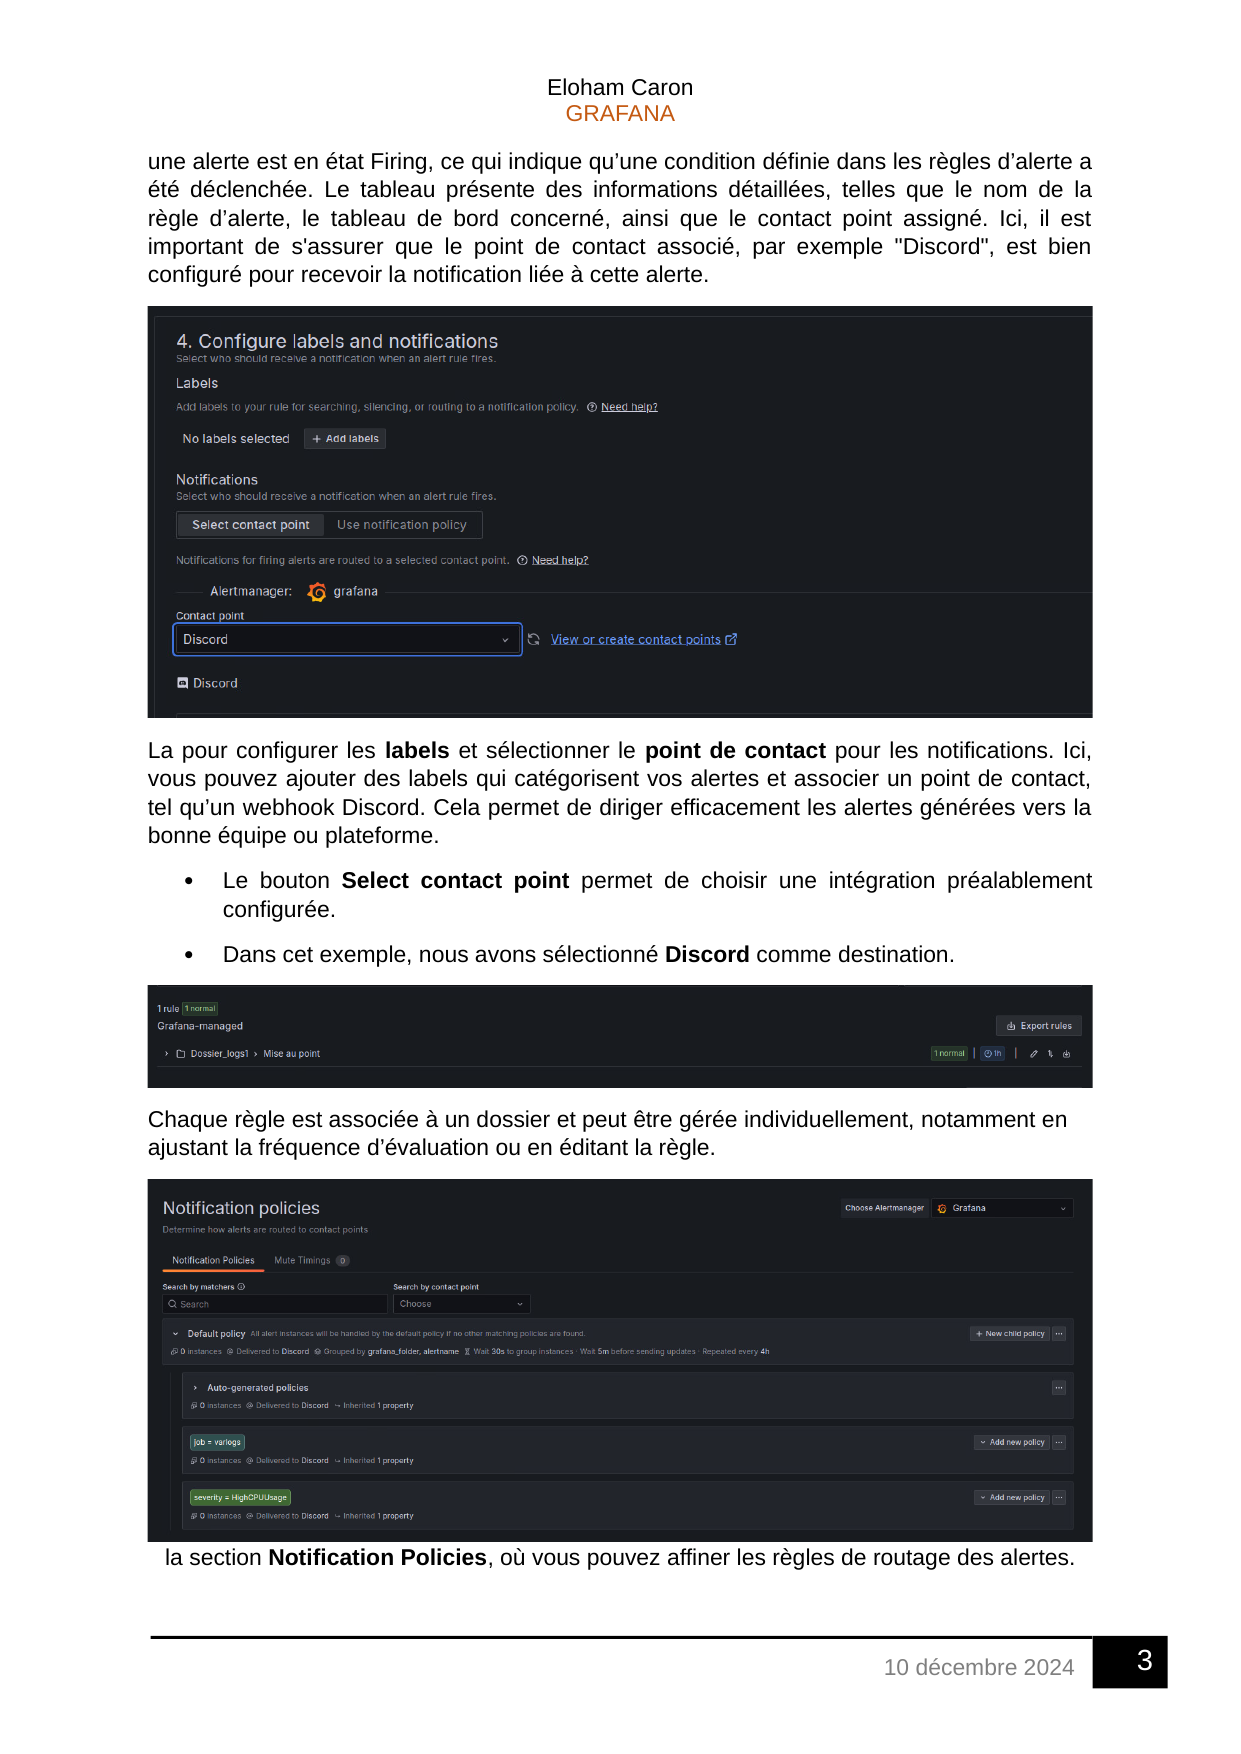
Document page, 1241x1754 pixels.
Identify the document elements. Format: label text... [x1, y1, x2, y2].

text une alerte est en état Firing, ce qui indique qu’une condition définie dans les règles d’alerte a été déclenchée. Le tableau présente des informations détaillées, telles que le nom de la règle d’alerte, le tableau de bord concerné, ainsi que le contact point assigné. Ici, il est important de s'assurer que le point de contact associé, par exemple "Discord", est bien configuré pour recevoir la notification liée à cette alerte. [148, 148, 1093, 288]
picture [147, 306, 1093, 718]
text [148, 1542, 1093, 1571]
picture [147, 1179, 1093, 1542]
text Chaque règle est associée à un dossier et peut être gérée individuellement, notamment en ajustant la fréquence d’évaluation ou en éditant la règle. [148, 1106, 1093, 1161]
text La pour configurer les labels et sélectionner le point de contact pour les notifications. Ici, vous pouvez ajouter des labels qui catégorisent vos alertes et associer un point de contact, tel qu’un webhook Discord. Cela permet de diriger efficacement les alertes générées vers la bonne équipe ou plateforme. [148, 737, 1093, 848]
list Dans cet exemple, nous avons sélectionné Discord comme destination. [185, 941, 1093, 967]
list Le bouton Select contact point permet de choisir une intégration préalablement configurée. [185, 867, 1093, 922]
picture [147, 985, 1093, 1088]
